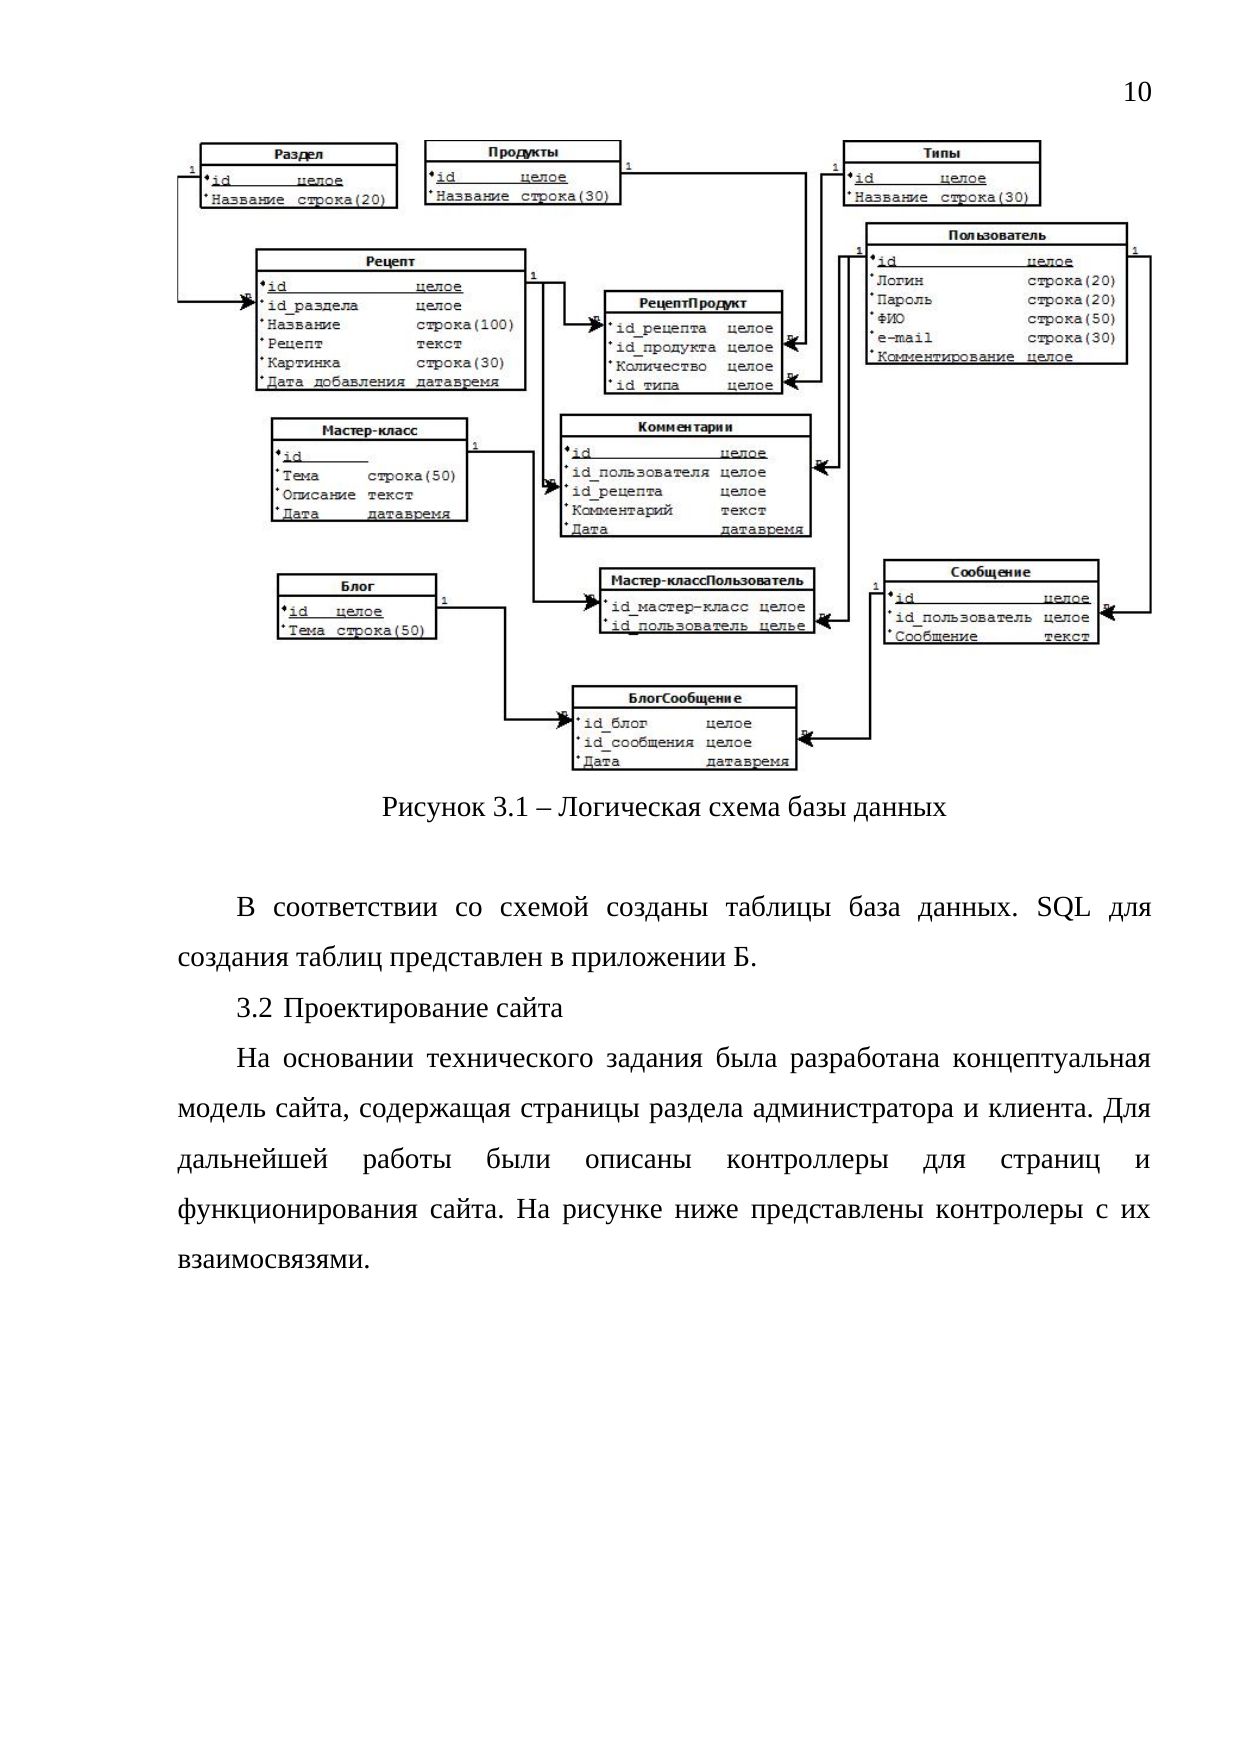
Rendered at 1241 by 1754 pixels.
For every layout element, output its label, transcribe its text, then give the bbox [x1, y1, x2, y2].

text На основании технического задания была разработана концептуальная модель сайта, содержащая страницы раздела администратора и клиента. Для дальнейшей работы были описаны контроллеры для страниц и функционирования сайта. На рисунке ниже представлены контролеры с их взаимосвязями. [177, 1040, 1152, 1275]
text Рисунок 3.1 – Логическая схема базы данных [177, 789, 1152, 822]
list Проектирование сайта [236, 990, 1152, 1023]
picture [177, 140, 1152, 772]
text В соответствии со схемой созданы таблицы база данных. SQL для создания таблиц представлен в приложении Б. [177, 889, 1152, 973]
